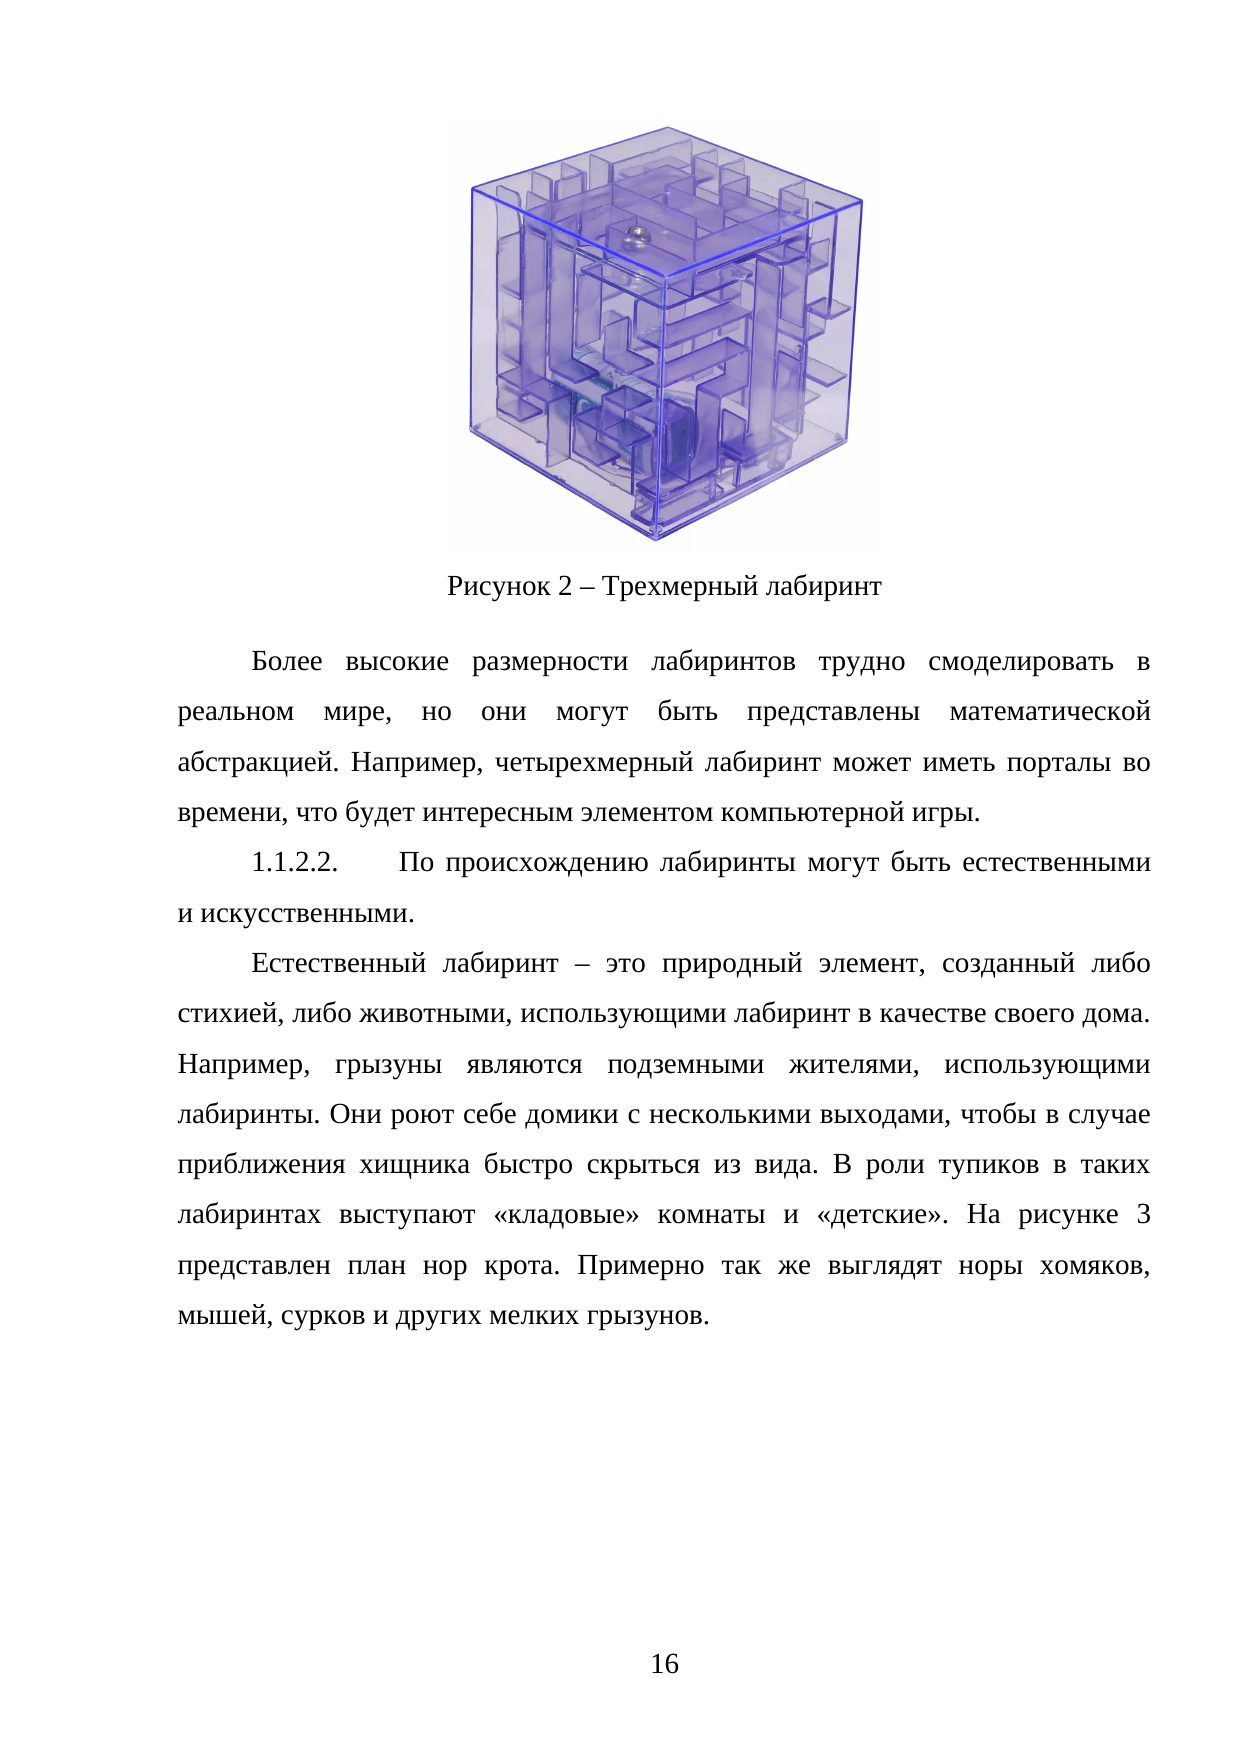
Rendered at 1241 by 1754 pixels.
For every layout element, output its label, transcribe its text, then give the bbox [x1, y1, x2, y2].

picture [447, 118, 881, 552]
text Более высокие размерности лабиринтов трудно смоделировать в реальном мире, но они могут быть представлены математической абстракцией. Например, четырехмерный лабиринт может иметь порталы во времени, что будет интересным элементом компьютерной игры. [177, 643, 1152, 828]
text Естественный лабиринт – это природный элемент, созданный либо стихией, либо животными, использующими лабиринт в качестве своего дома. Например, грызуны являются подземными жителями, использующими лабиринты. Они роют себе домики с несколькими выходами, чтобы в случае приближения хищника быстро скрыться из вида. В роли тупиков в таких лабиринтах выступают «кладовые» комнаты и «детские». На рисунке 3 представлен план нор крота. Примерно так же выглядят норы хомяков, мышей, сурков и других мелких грызунов. [177, 945, 1152, 1331]
list По происхождению лабиринты могут быть естественными и искусственными. [177, 844, 1152, 928]
